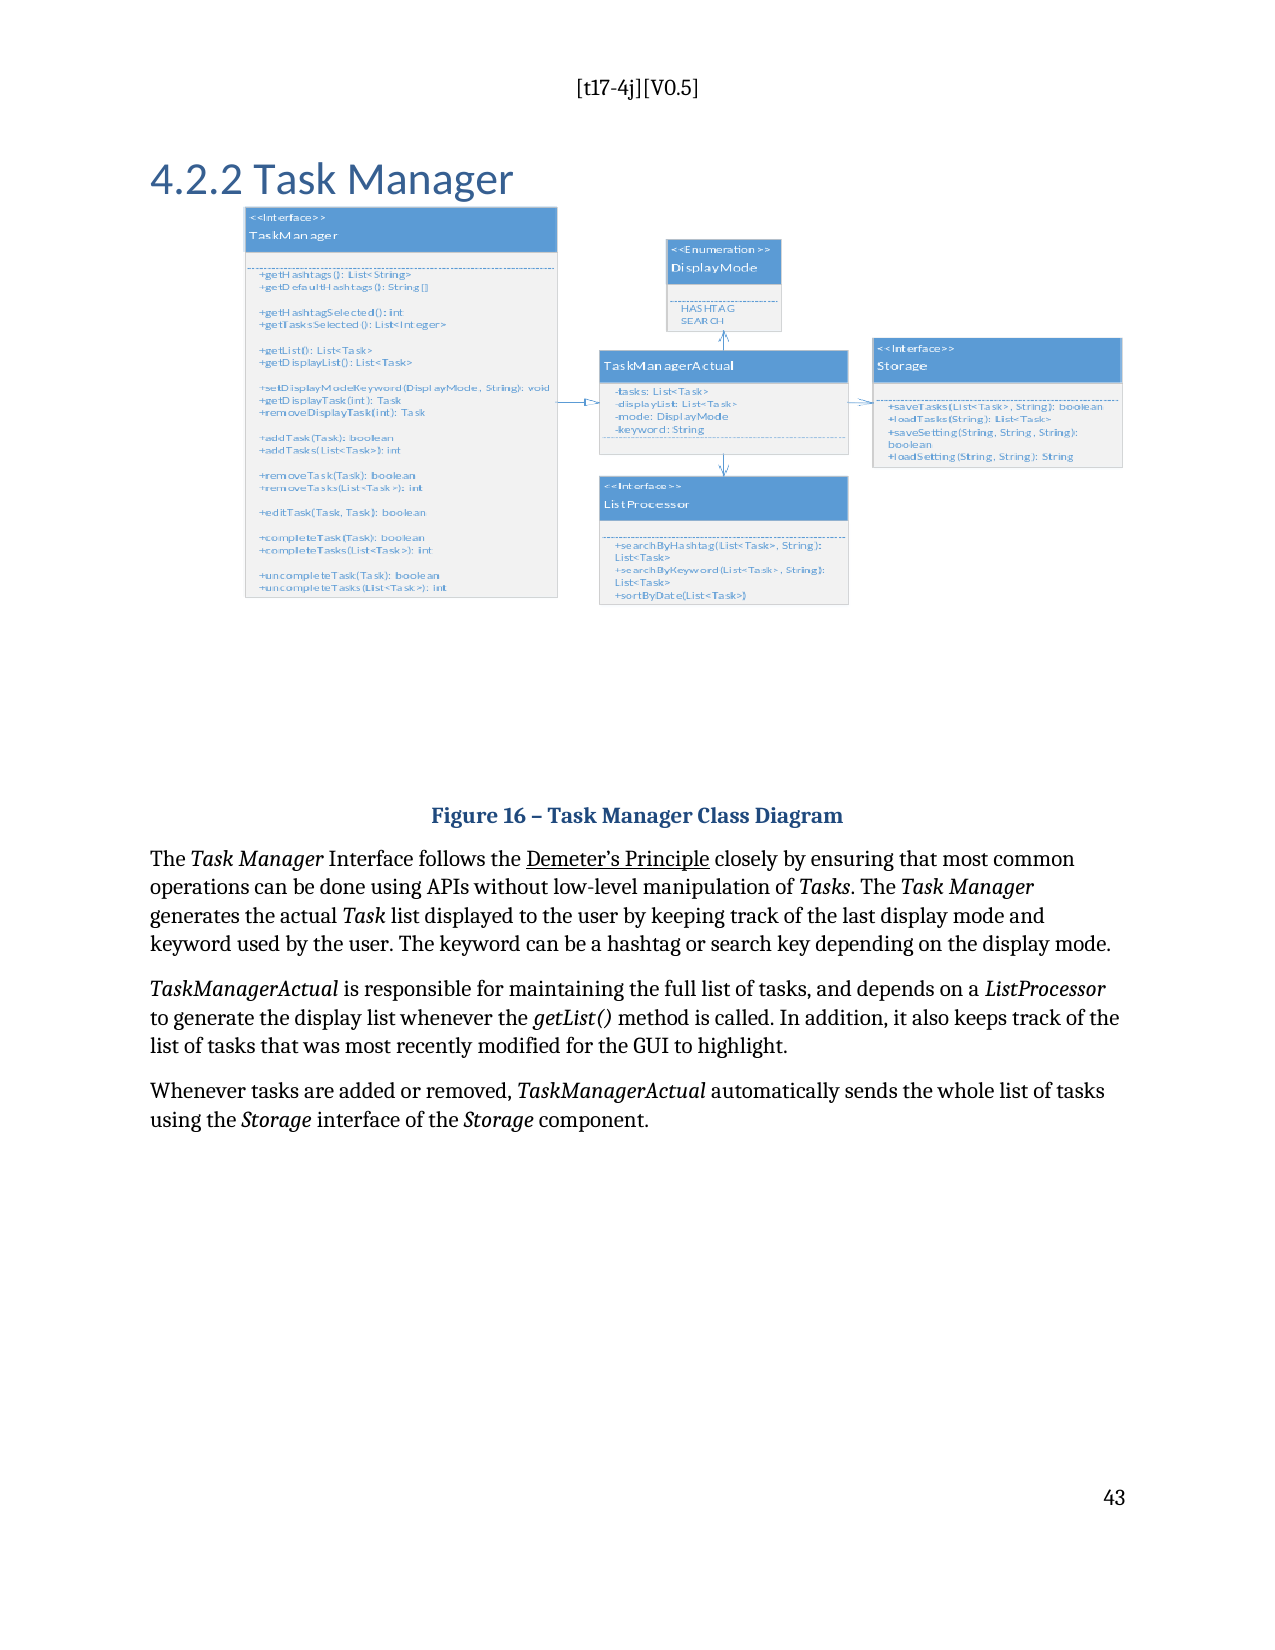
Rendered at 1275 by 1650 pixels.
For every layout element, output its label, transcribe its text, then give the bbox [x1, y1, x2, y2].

subtitle 4.2.2 Task Manager [150, 150, 1125, 206]
text Whenever tasks are added or removed, TaskManagerActual automatically sends the whole list of tasks using the Storage interface of the Storage component. [150, 1078, 1125, 1133]
text TaskManagerActual is responsible for maintaining the full list of tasks, and depends on a ListProcessor to generate the display list whenever the getList() method is called. In addition, it also keeps track of the list of tasks that was most recently modified for the GUI to highlight. [150, 976, 1125, 1059]
text The Task Manager Interface follows the Demeter’s Principle closely by ensuring that most common operations can be done using APIs without low-level manipulation of Tasks. The Task Manager generates the actual Task list displayed to the user by keeping track of the last display mode and keyword used by the user. The keyword can be a hashtag or search key depending on the display mode. [150, 846, 1125, 957]
